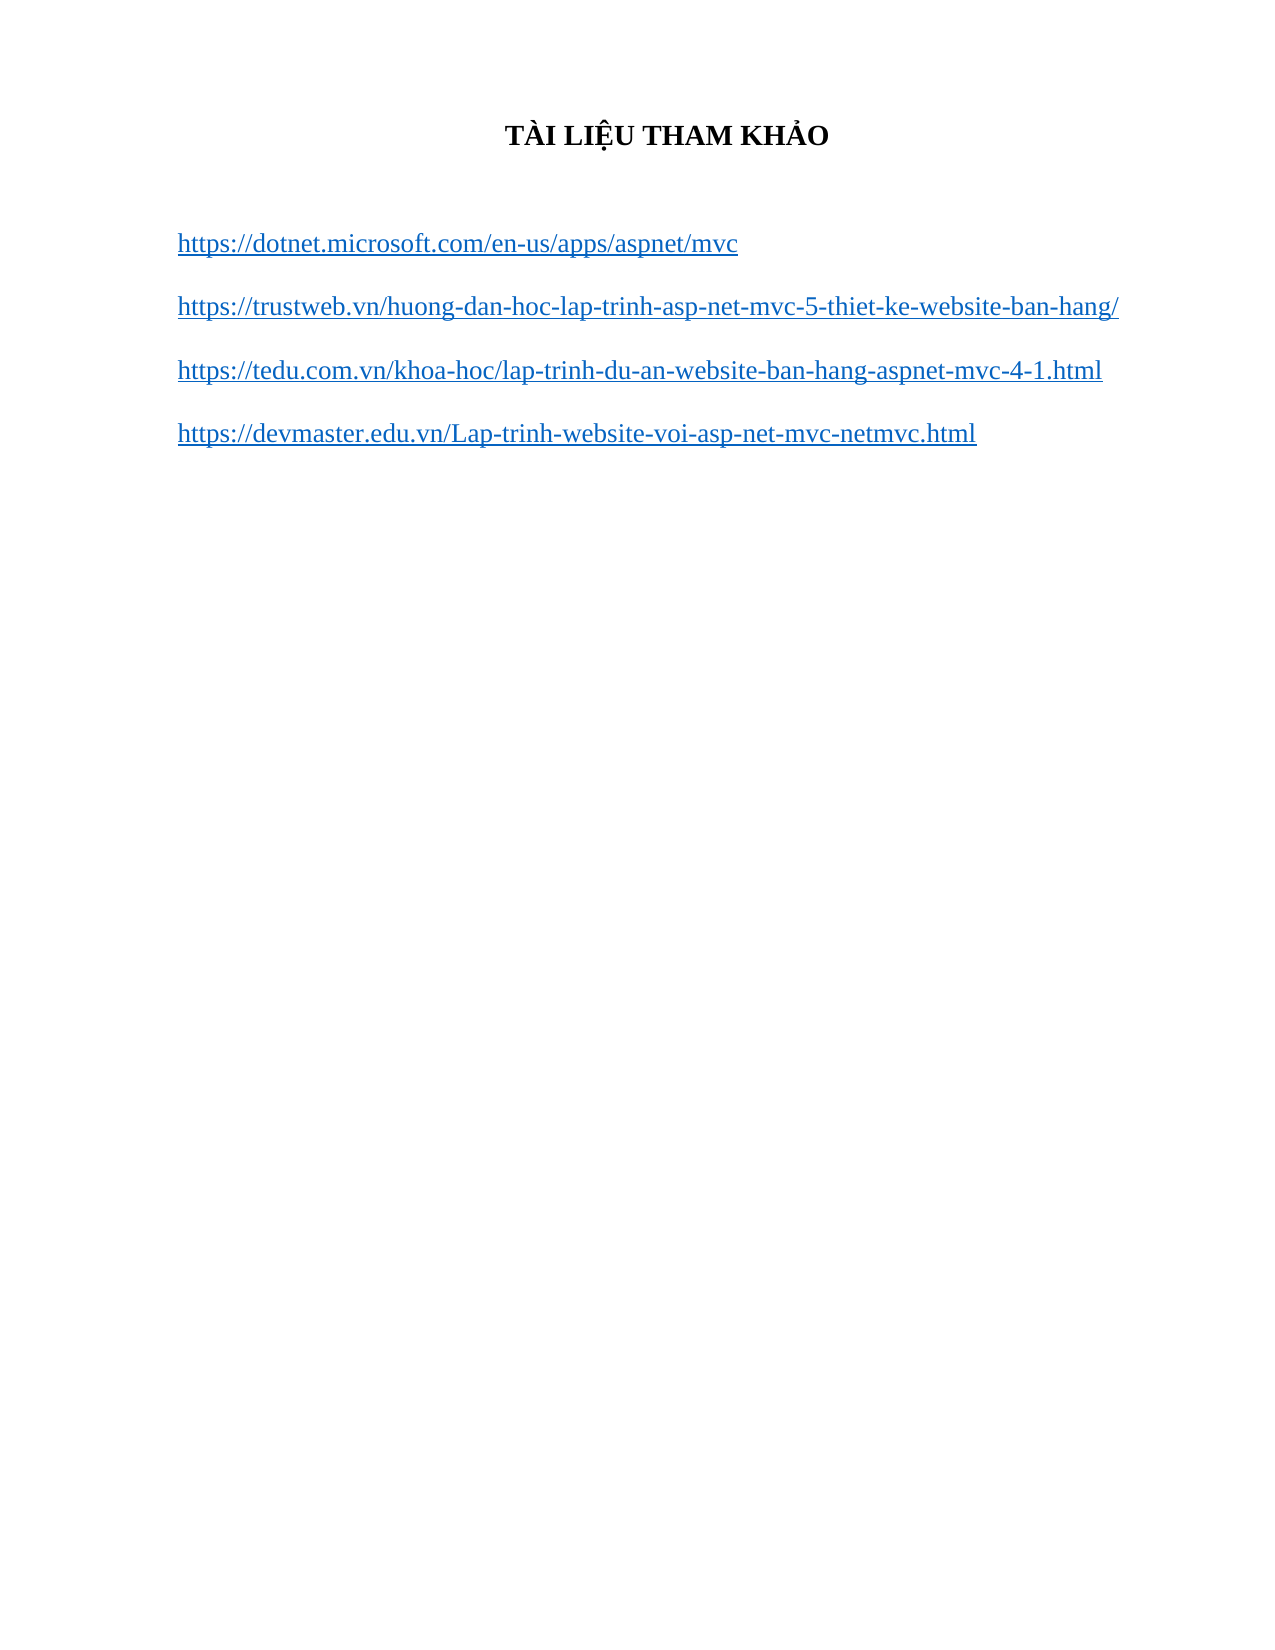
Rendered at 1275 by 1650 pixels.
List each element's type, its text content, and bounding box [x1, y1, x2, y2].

subtitle TÀI LIỆU THAM KHẢO [177, 118, 1157, 152]
text https://dotnet.microsoft.com/en-us/apps/aspnet/mvc [177, 227, 1157, 258]
text https://devmaster.edu.vn/Lap-trinh-website-voi-asp-net-mvc-netmvc.html [177, 417, 1157, 448]
text https://trustweb.vn/huong-dan-hoc-lap-trinh-asp-net-mvc-5-thiet-ke-website-ban-hang/ [177, 290, 1157, 322]
text https://tedu.com.vn/khoa-hoc/lap-trinh-du-an-website-ban-hang-aspnet-mvc-4-1.html [177, 354, 1157, 385]
